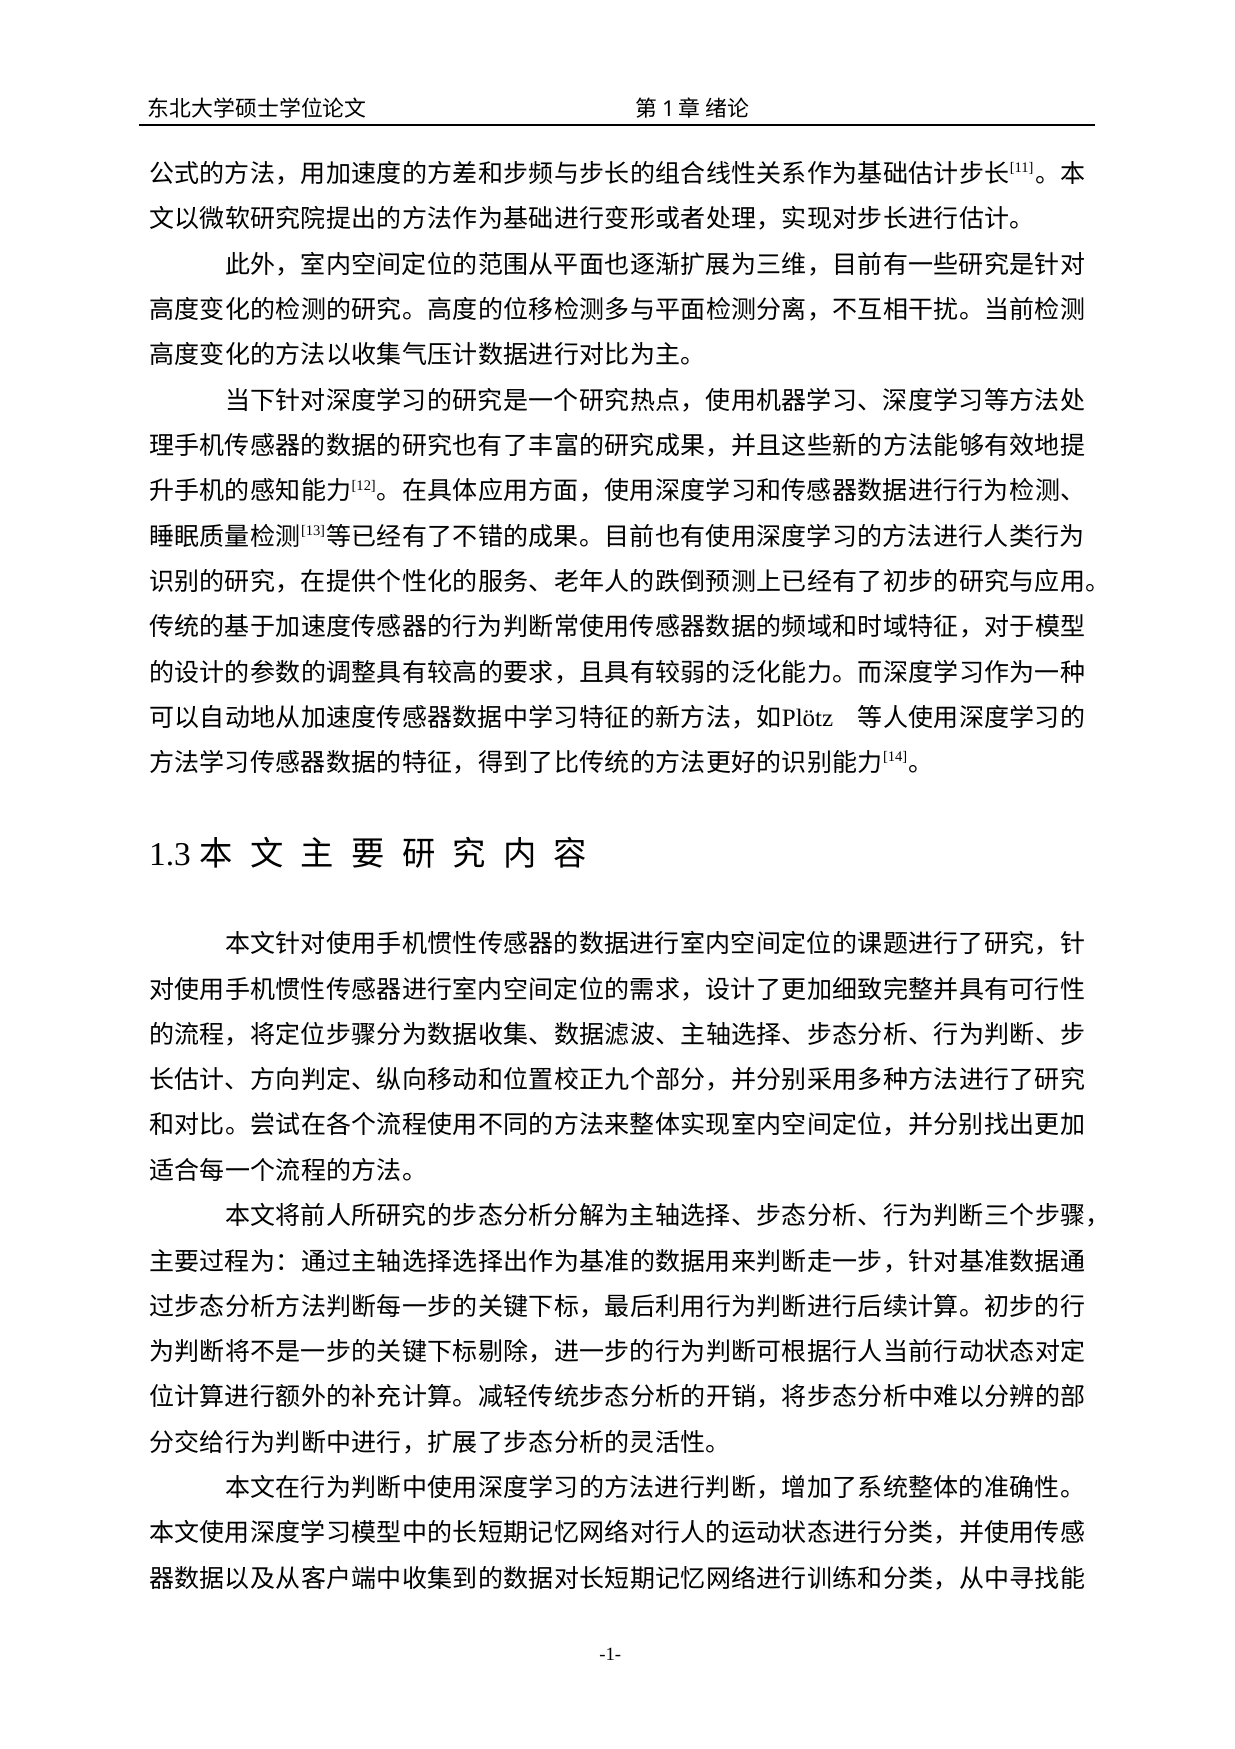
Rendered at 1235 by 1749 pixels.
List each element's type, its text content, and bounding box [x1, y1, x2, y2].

text 本文将前人所研究的步态分析分解为主轴选择、步态分析、行为判断三个步骤，主要过程为：通过主轴选择选择出作为基准的数据用来判断走一步，针对基准数据通过步态分析方法判断每一步的关键下标，最后利用行为判断进行后续计算。初步的行为判断将不是一步的关键下标剔除，进一步的行为判断可根据行人当前行动状态对定位计算进行额外的补充计算。减轻传统步态分析的开销，将步态分析中难以分辨的部分交给行为判断中进行，扩展了步态分析的灵活性。 [149, 1191, 1085, 1463]
text 本文针对使用手机惯性传感器的数据进行室内空间定位的课题进行了研究，针对使用手机惯性传感器进行室内空间定位的需求，设计了更加细致完整并具有可行性的流程，将定位步骤分为数据收集、数据滤波、主轴选择、步态分析、行为判断、步长估计、方向判定、纵向移动和位置校正九个部分，并分别采用多种方法进行了研究和对比。尝试在各个流程使用不同的方法来整体实现室内空间定位，并分别找出更加适合每一个流程的方法。 [149, 919, 1085, 1191]
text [149, 1463, 1085, 1599]
subtitle 本文主要研究内容 [149, 806, 1085, 897]
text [149, 149, 1085, 240]
text 当下针对深度学习的研究是一个研究热点，使用机器学习、深度学习等方法处理手机传感器的数据的研究也有了丰富的研究成果，并且这些新的方法能够有效地提升手机的感知能力[12]。在具体应用方面，使用深度学习和传感器数据进行行为检测、睡眠质量检测[13]等已经有了不错的成果。目前也有使用深度学习的方法进行人类行为识别的研究，在提供个性化的服务、老年人的跌倒预测上已经有了初步的研究与应用。传统的基于加速度传感器的行为判断常使用传感器数据的频域和时域特征，对于模型的设计的参数的调整具有较高的要求，且具有较弱的泛化能力。而深度学习作为一种可以自动地从加速度传感器数据中学习特征的新方法，如Plötz等人使用深度学习的方法学习传感器数据的特征，得到了比传统的方法更好的识别能力[14]。 [149, 376, 1085, 783]
text 此外，室内空间定位的范围从平面也逐渐扩展为三维，目前有一些研究是针对高度变化的检测的研究。高度的位移检测多与平面检测分离，不互相干扰。当前检测高度变化的方法以收集气压计数据进行对比为主。 [149, 240, 1085, 376]
